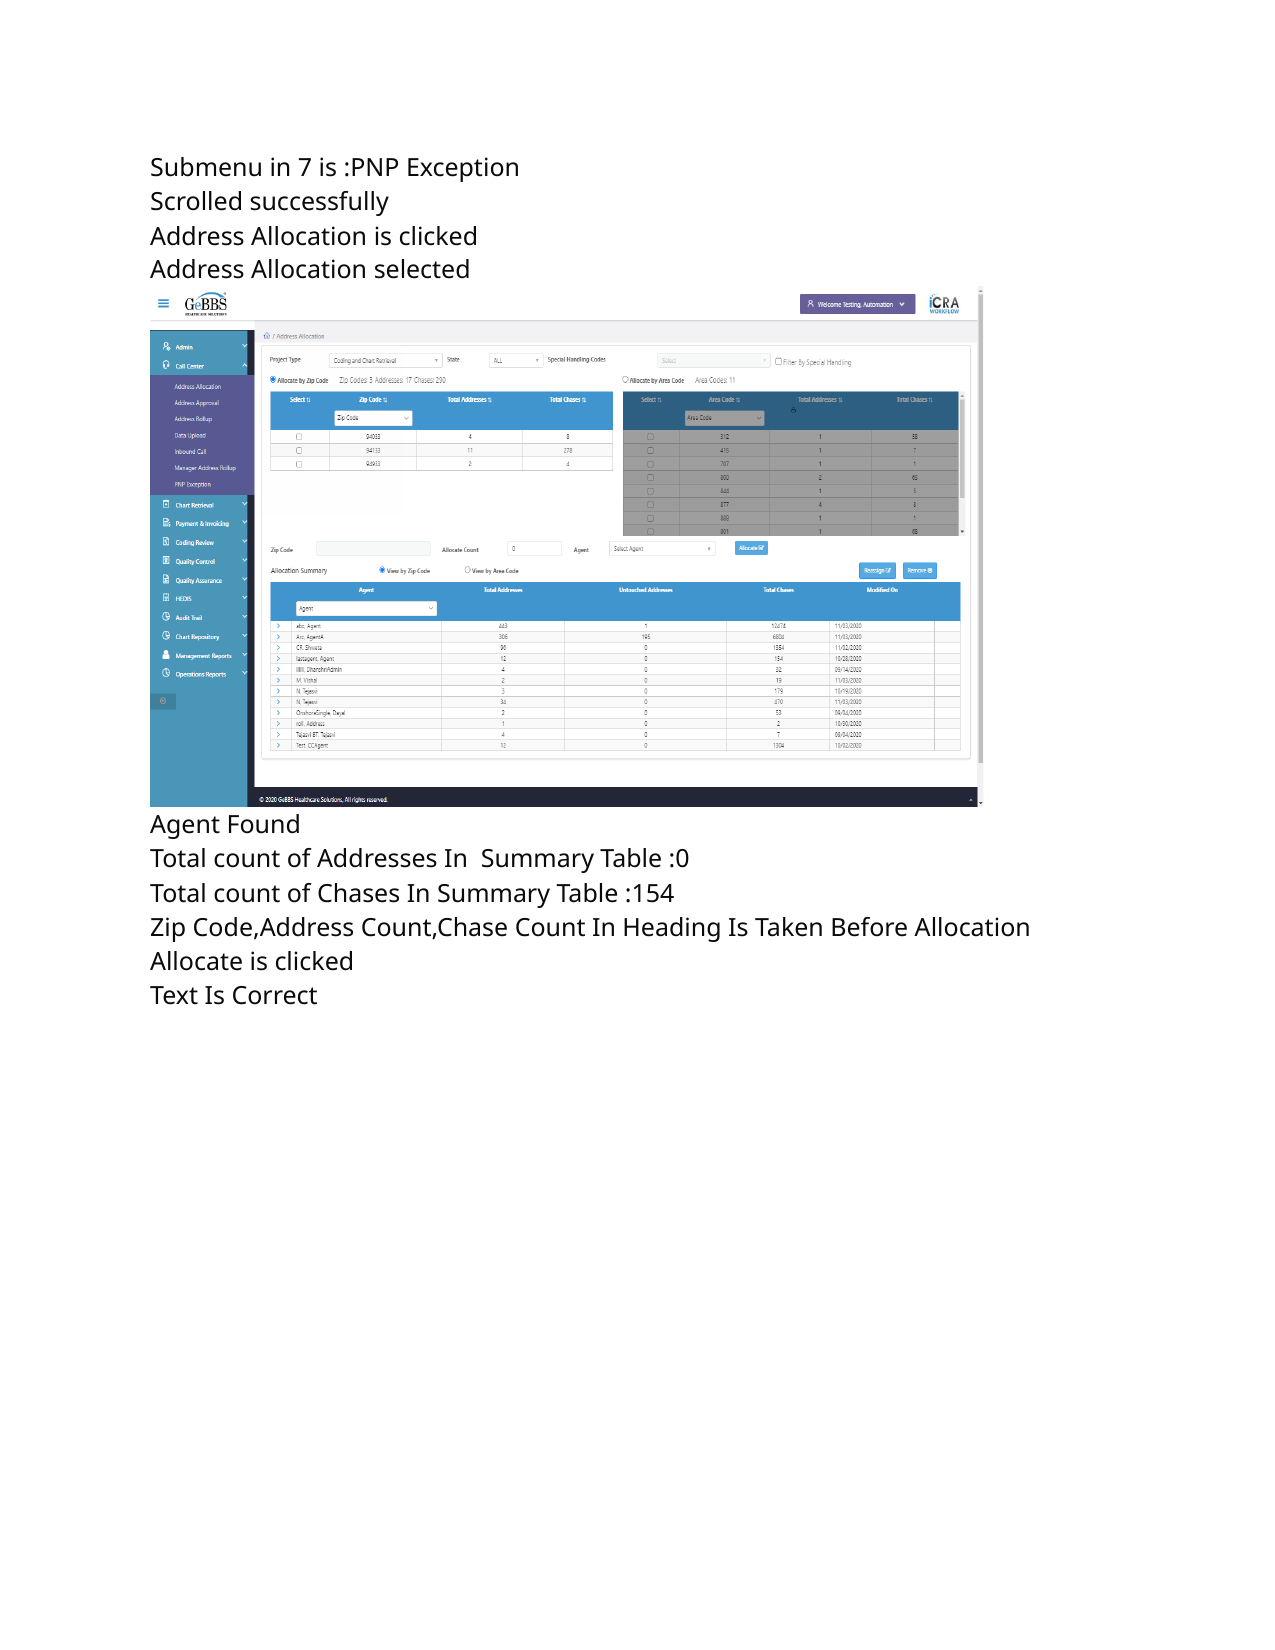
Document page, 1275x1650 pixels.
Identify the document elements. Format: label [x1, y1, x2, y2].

text [150, 150, 1125, 1011]
picture [150, 286, 984, 807]
